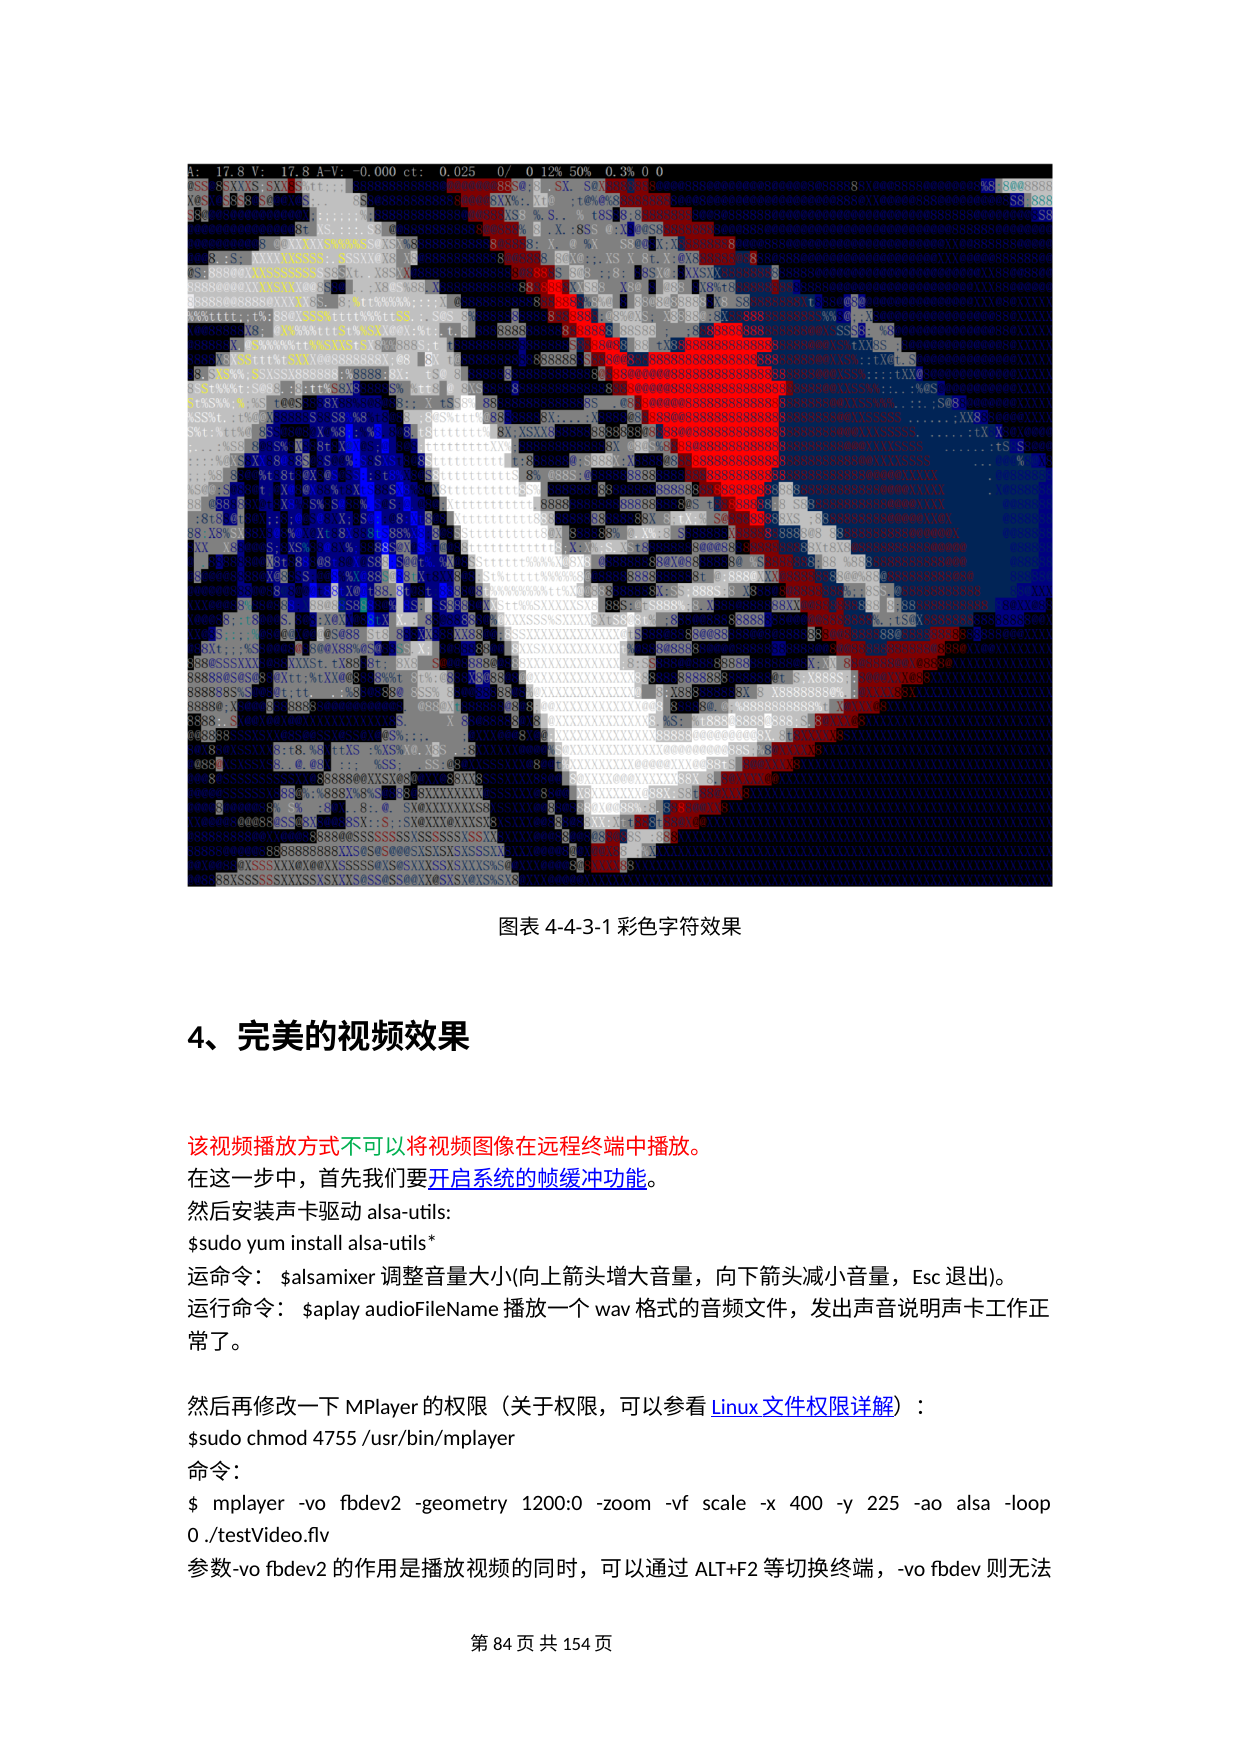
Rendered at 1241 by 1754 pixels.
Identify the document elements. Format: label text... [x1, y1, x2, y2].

text $sudo yum install alsa-utils* [187, 1226, 1053, 1258]
text $sudo chmod 4755 /usr/bin/mplayer [187, 1421, 1053, 1453]
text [187, 1551, 1053, 1583]
picture [187, 162, 1053, 887]
text 然后再修改一下MPlayer的权限（关于权限，可以参看Linux文件权限详解）： [187, 1388, 1053, 1421]
text 该视频播放方式不可以将视频图像在远程终端中播放。 [187, 1128, 1053, 1161]
text $ mplayer -vo fbdev2 -geometry 1200:0 -zoom -vf scale -x 400 -y 225 -ao alsa -loop 0 ./testVideo.flv [187, 1486, 1053, 1551]
text 运命令： $alsamixer 调整音量大小(向上箭头增大音量，向下箭头减小音量，Esc退出)。 [187, 1258, 1053, 1291]
subtitle 4、完美的视频效果 [187, 1002, 1053, 1067]
text 运行命令： $aplay audioFileName播放一个wav格式的音频文件，发出声音说明声卡工作正常了。 [187, 1291, 1053, 1356]
text 在这一步中，首先我们要开启系统的帧缓冲功能。 [187, 1161, 1053, 1193]
text 图表 4-4-3-1彩色字符效果 [187, 909, 1053, 942]
text 然后安装声卡驱动alsa-utils: [187, 1193, 1053, 1226]
text 命令： [187, 1453, 1053, 1486]
